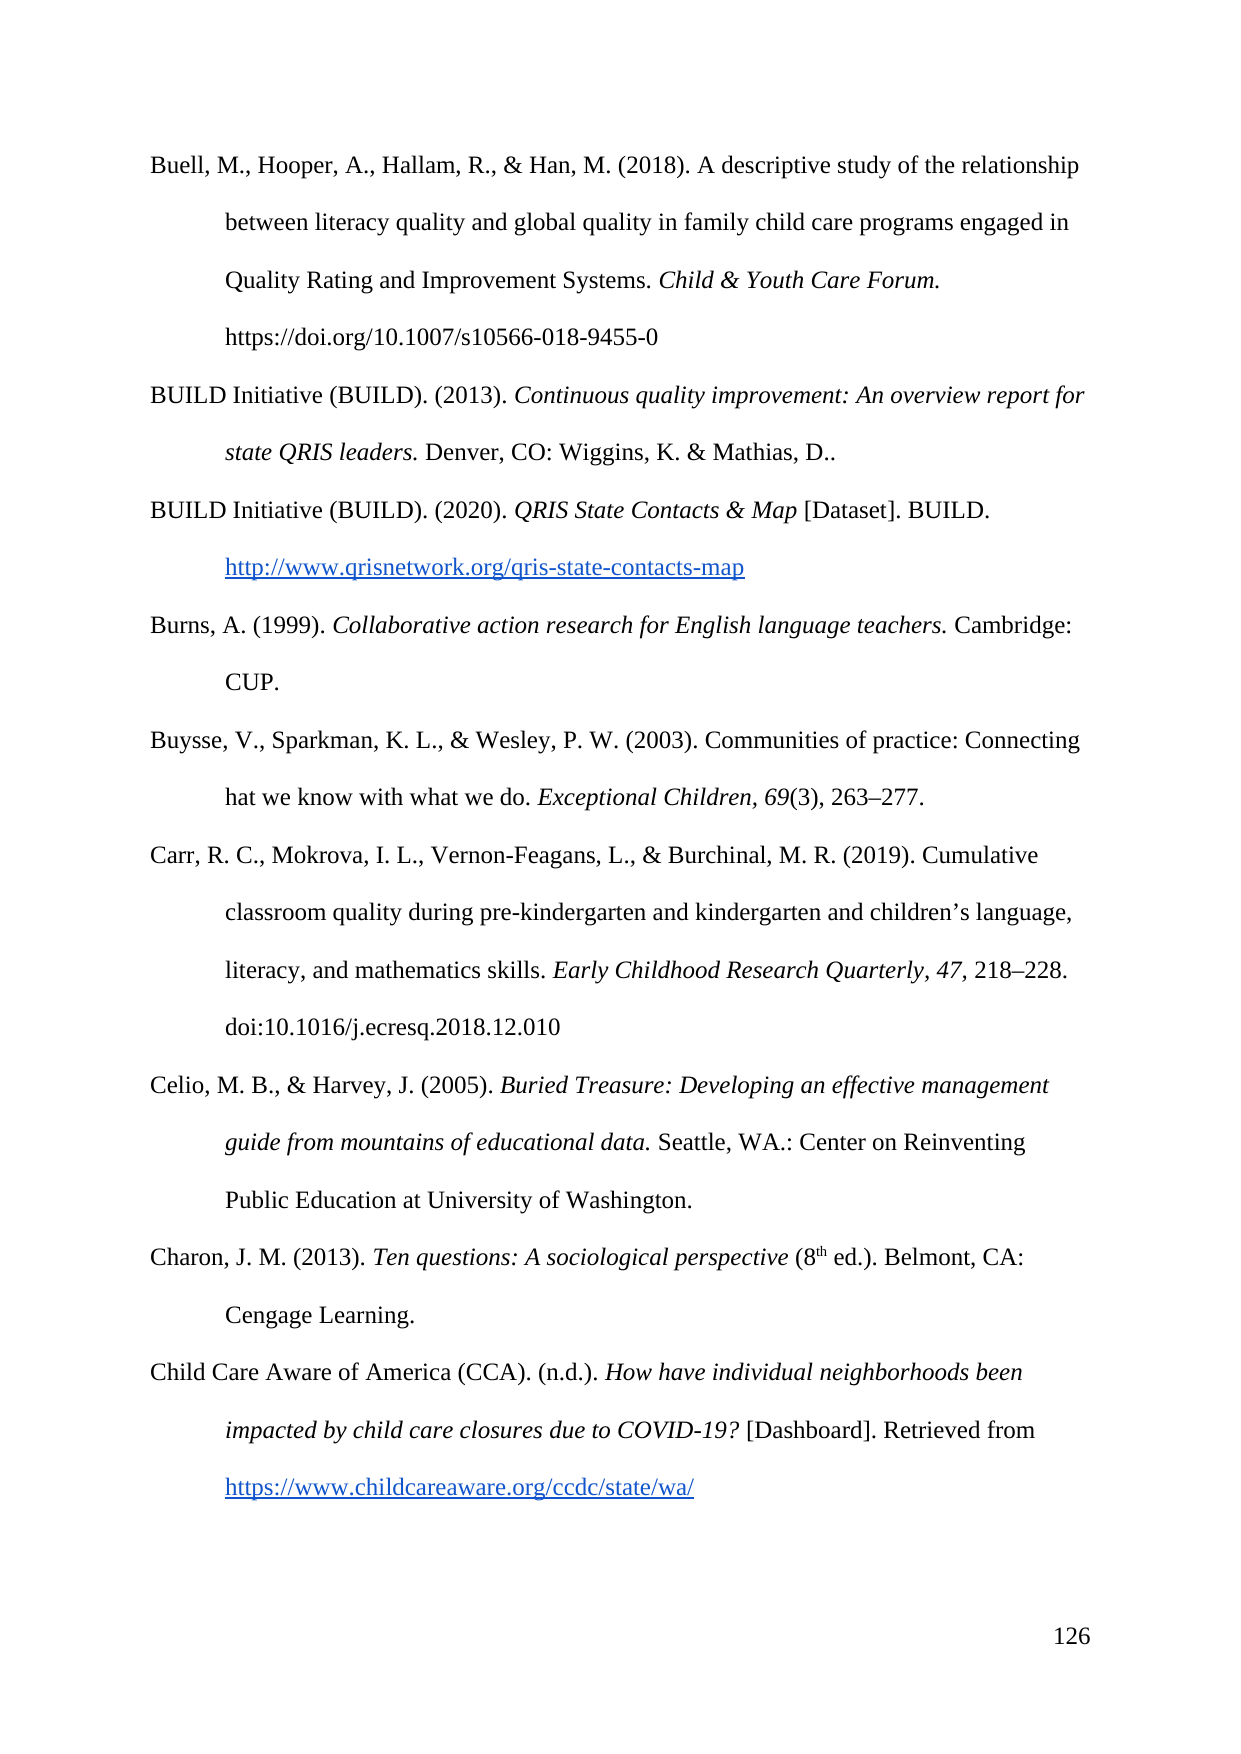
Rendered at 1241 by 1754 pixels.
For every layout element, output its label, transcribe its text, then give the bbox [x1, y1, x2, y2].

text Carr, R. C., Mokrova, I. L., Vernon-Feagans, L., & Burchinal, M. R. (2019). Cumulative classroom quality during pre-kindergarten and kindergarten and children’s language, literacy, and mathematics skills. Early Childhood Research Quarterly, 47, 218–228. doi:10.1016/j.ecresq.2018.12.010 [150, 840, 1090, 1041]
text Child Care Aware of America (CCA). (n.d.). How have individual neighborhoods been impacted by child care closures due to COVID-19? [Dashboard]. Retrieved from https://www.childcareaware.org/ccdc/state/wa/ [150, 1357, 1090, 1501]
text Charon, J. M. (2013). Ten questions: A sociological perspective (8th ed.). Belmont, CA: Cengage Learning. [150, 1242, 1090, 1329]
text Burns, A. (1999). Collaborative action research for English language teachers. Cambridge: CUP. [150, 610, 1090, 696]
text BUILD Initiative (BUILD). (2020). QRIS State Contacts & Map [Dataset]. BUILD. http://www.qrisnetwork.org/qris-state-contacts-map [150, 495, 1090, 581]
text Celio, M. B., & Harvey, J. (2005). Buried Treasure: Developing an effective management guide from mountains of educational data. Seattle, WA.: Center on Reinventing Public Education at University of Washington. [150, 1070, 1090, 1214]
text BUILD Initiative (BUILD). (2013). Continuous quality improvement: An overview report for state QRIS leaders. Denver, CO: Wiggins, K. & Mathias, D.. [150, 380, 1090, 466]
text Buell, M., Hooper, A., Hallam, R., & Han, M. (2018). A descriptive study of the relationship between literacy quality and global quality in family child care programs engaged in Quality Rating and Improvement Systems. Child & Youth Care Forum. https://doi.org/10.1007/s10566-018-9455-0 [150, 150, 1090, 351]
text Buysse, V., Sparkman, K. L., & Wesley, P. W. (2003). Communities of practice: Connecting hat we know with what we do. Exceptional Children, 69(3), 263–277. [150, 725, 1090, 811]
